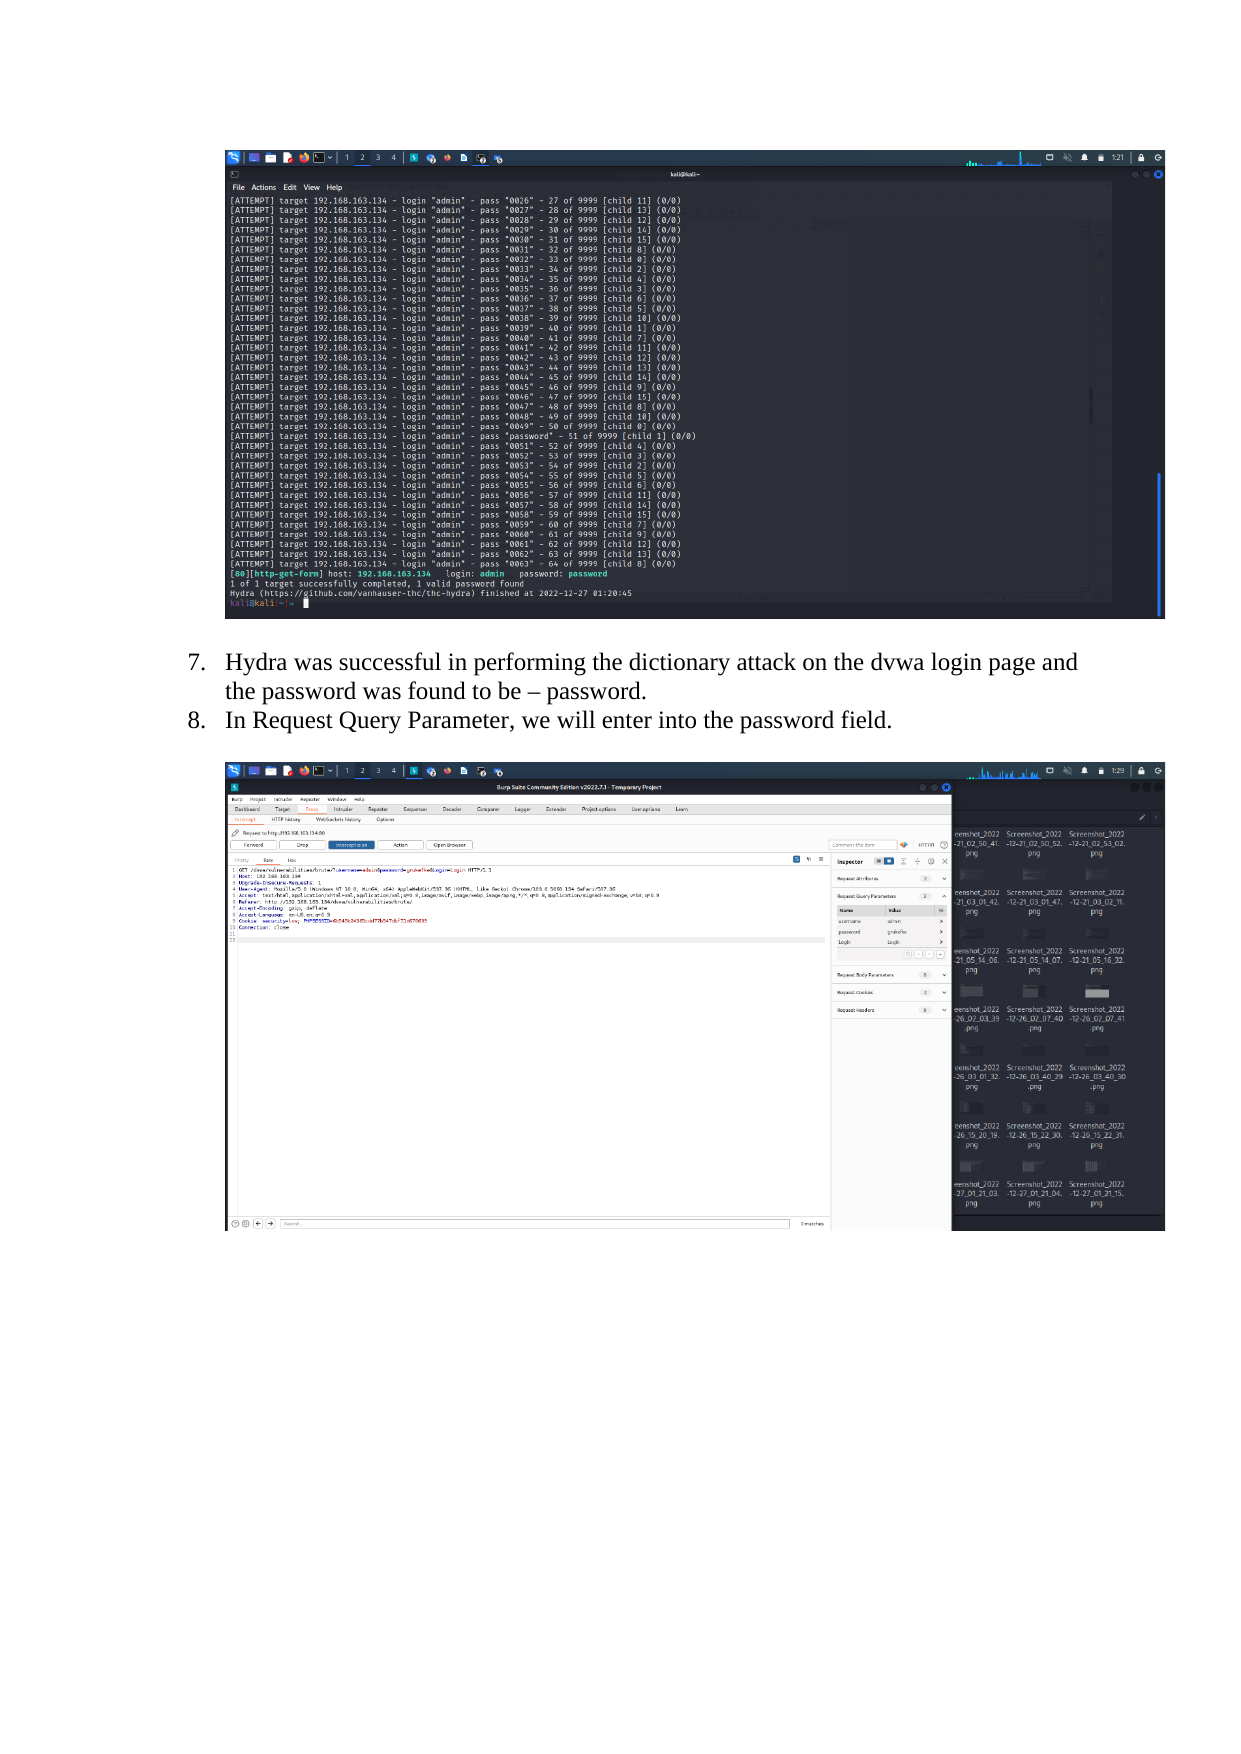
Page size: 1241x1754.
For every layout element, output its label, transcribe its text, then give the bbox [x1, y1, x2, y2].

picture [225, 150, 1166, 619]
picture [225, 762, 1166, 1231]
list Hydra was successful in performing the dictionary attack on the dvwa login page and the password was found to be – password. [187, 647, 1090, 705]
list In Request Query Parameter, we will enter into the password field. [187, 705, 1090, 733]
